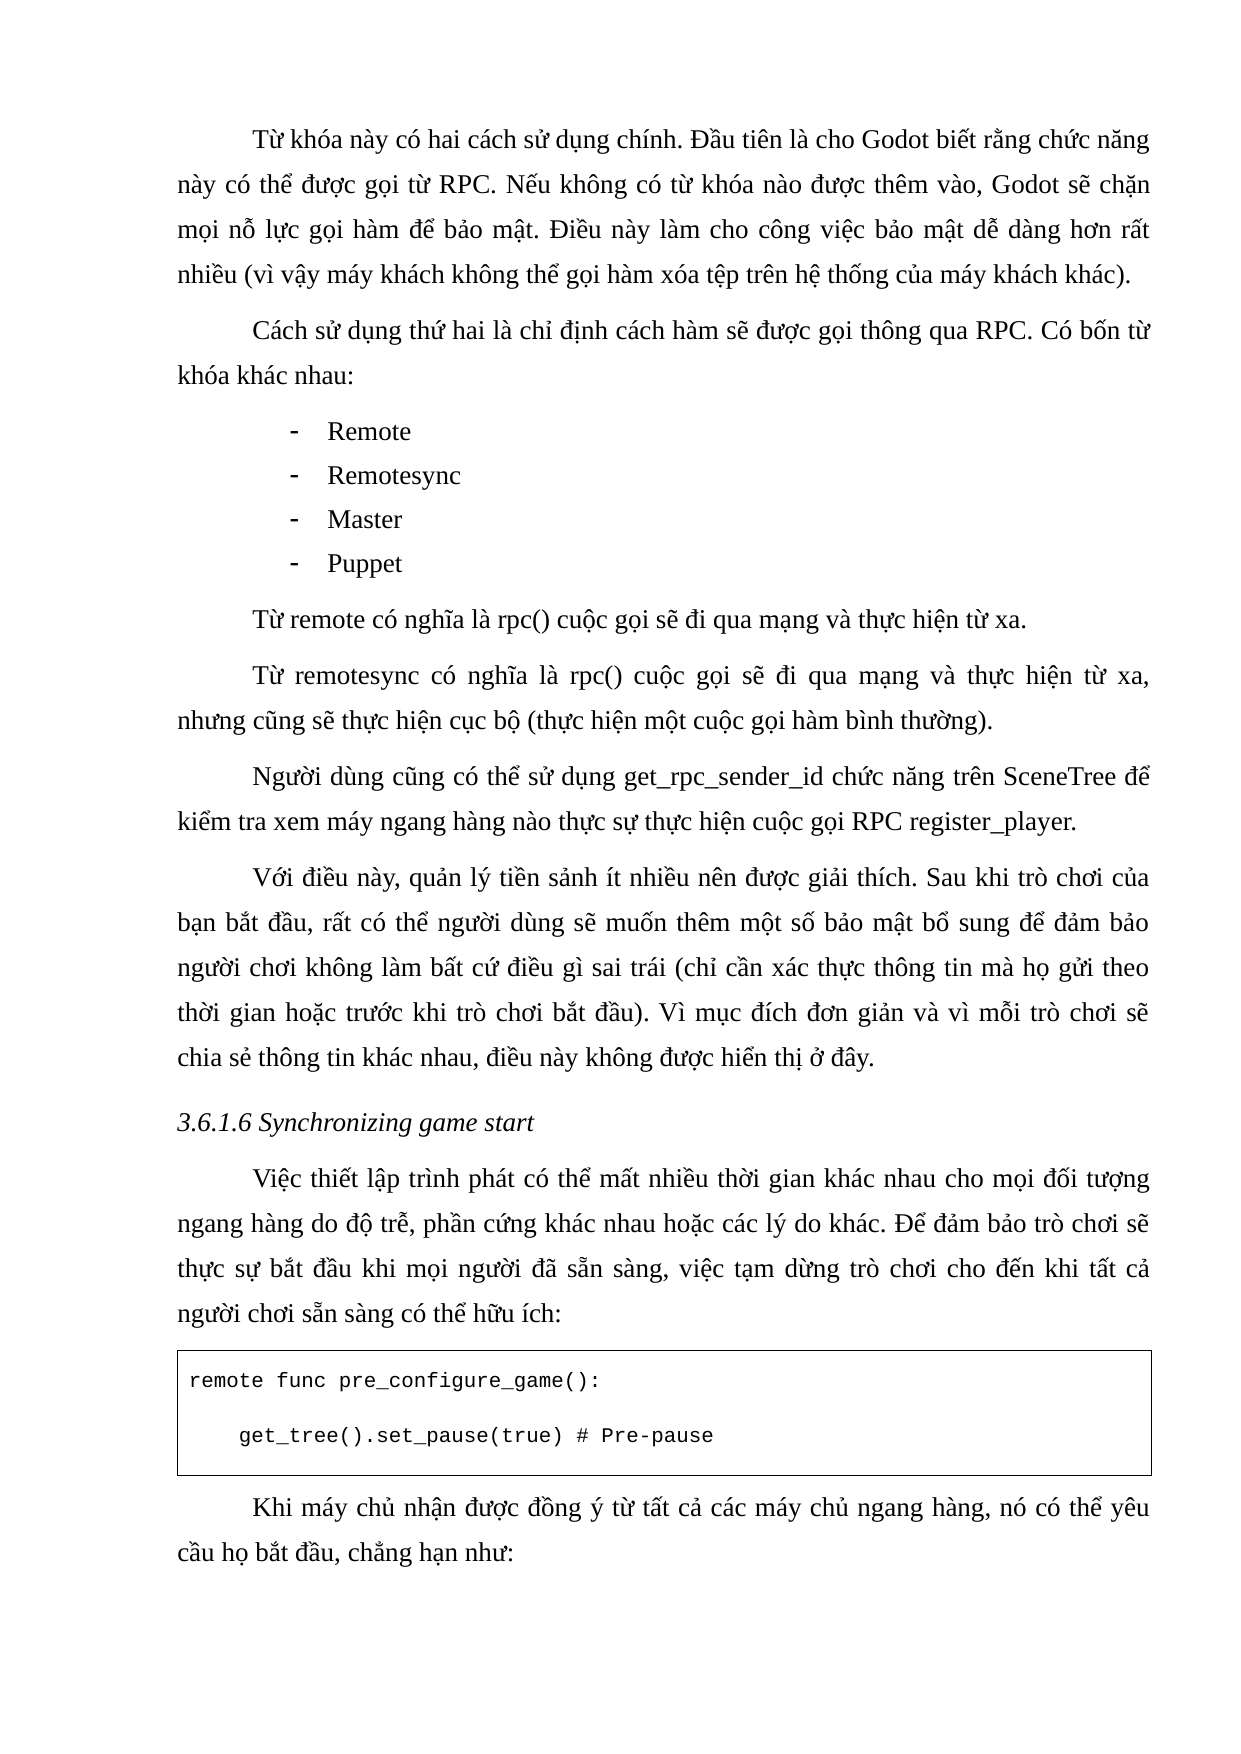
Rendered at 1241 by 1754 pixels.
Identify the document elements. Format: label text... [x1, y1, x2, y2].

subtitle Synchronizing game start [177, 1103, 1152, 1140]
list Remotesync [289, 456, 1152, 494]
text Từ remotesync có nghĩa là rpc() cuộc gọi sẽ đi qua mạng và thực hiện từ xa, nhưng cũng sẽ thực hiện cục bộ (thực hiện một cuộc gọi hàm bình thường). [177, 656, 1152, 738]
list Puppet [289, 544, 1152, 581]
text Khi máy chủ nhận được đồng ý từ tất cả các máy chủ ngang hàng, nó có thể yêu cầu họ bắt đầu, chẳng hạn như: [177, 1488, 1152, 1571]
text Từ remote có nghĩa là rpc() cuộc gọi sẽ đi qua mạng và thực hiện từ xa. [177, 600, 1152, 637]
list Master [289, 500, 1152, 537]
table_header remote func pre_configure_game(): get_tree().set_pause(true) # Pre-pause [178, 1351, 1151, 1474]
list Remote [289, 412, 1152, 450]
text Cách sử dụng thứ hai là chỉ định cách hàm sẽ được gọi thông qua RPC. Có bốn từ khóa khác nhau: [177, 311, 1152, 394]
text Việc thiết lập trình phát có thể mất nhiều thời gian khác nhau cho mọi đối tượng ngang hàng do độ trễ, phần cứng khác nhau hoặc các lý do khác. Để đảm bảo trò chơi sẽ thực sự bắt đầu khi mọi người đã sẵn sàng, việc tạm dừng trò chơi cho đến khi tất cả người chơi sẵn sàng có thể hữu ích: [177, 1159, 1152, 1331]
text Với điều này, quản lý tiền sảnh ít nhiều nên được giải thích. Sau khi trò chơi của bạn bắt đầu, rất có thể người dùng sẽ muốn thêm một số bảo mật bổ sung để đảm bảo người chơi không làm bất cứ điều gì sai trái (chỉ cần xác thực thông tin mà họ gửi theo thời gian hoặc trước khi trò chơi bắt đầu). Vì mục đích đơn giản và vì mỗi trò chơi sẽ chia sẻ thông tin khác nhau, điều này không được hiển thị ở đây. [177, 858, 1152, 1076]
text Từ khóa này có hai cách sử dụng chính. Đầu tiên là cho Godot biết rằng chức năng này có thể được gọi từ RPC. Nếu không có từ khóa nào được thêm vào, Godot sẽ chặn mọi nỗ lực gọi hàm để bảo mật. Điều này làm cho công việc bảo mật dễ dàng hơn rất nhiều (vì vậy máy khách không thể gọi hàm xóa tệp trên hệ thống của máy khách khác). [177, 120, 1152, 293]
text Người dùng cũng có thể sử dụng get_rpc_sender_id chức năng trên SceneTree để kiểm tra xem máy ngang hàng nào thực sự thực hiện cuộc gọi RPC register_player. [177, 757, 1152, 840]
